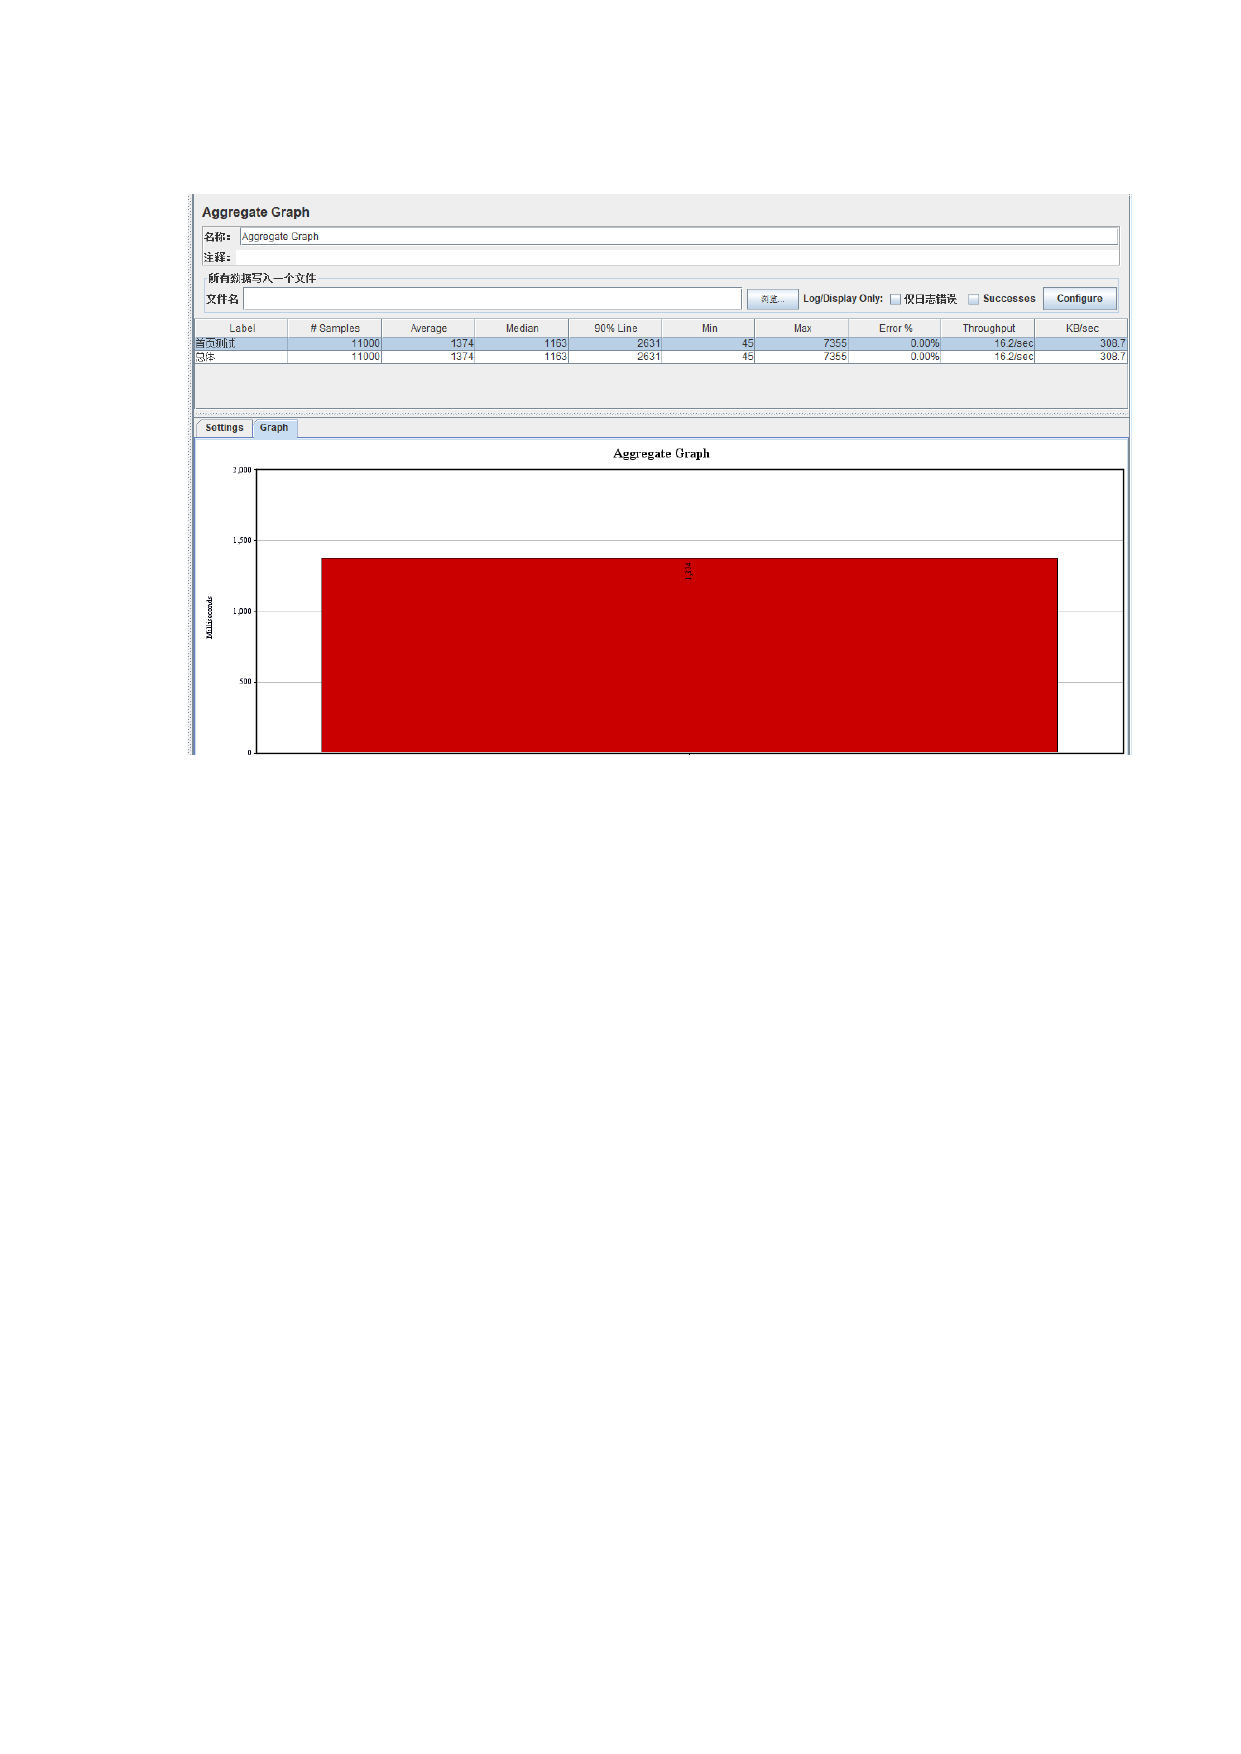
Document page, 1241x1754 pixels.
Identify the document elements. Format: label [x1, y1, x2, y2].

picture [187, 194, 1132, 755]
